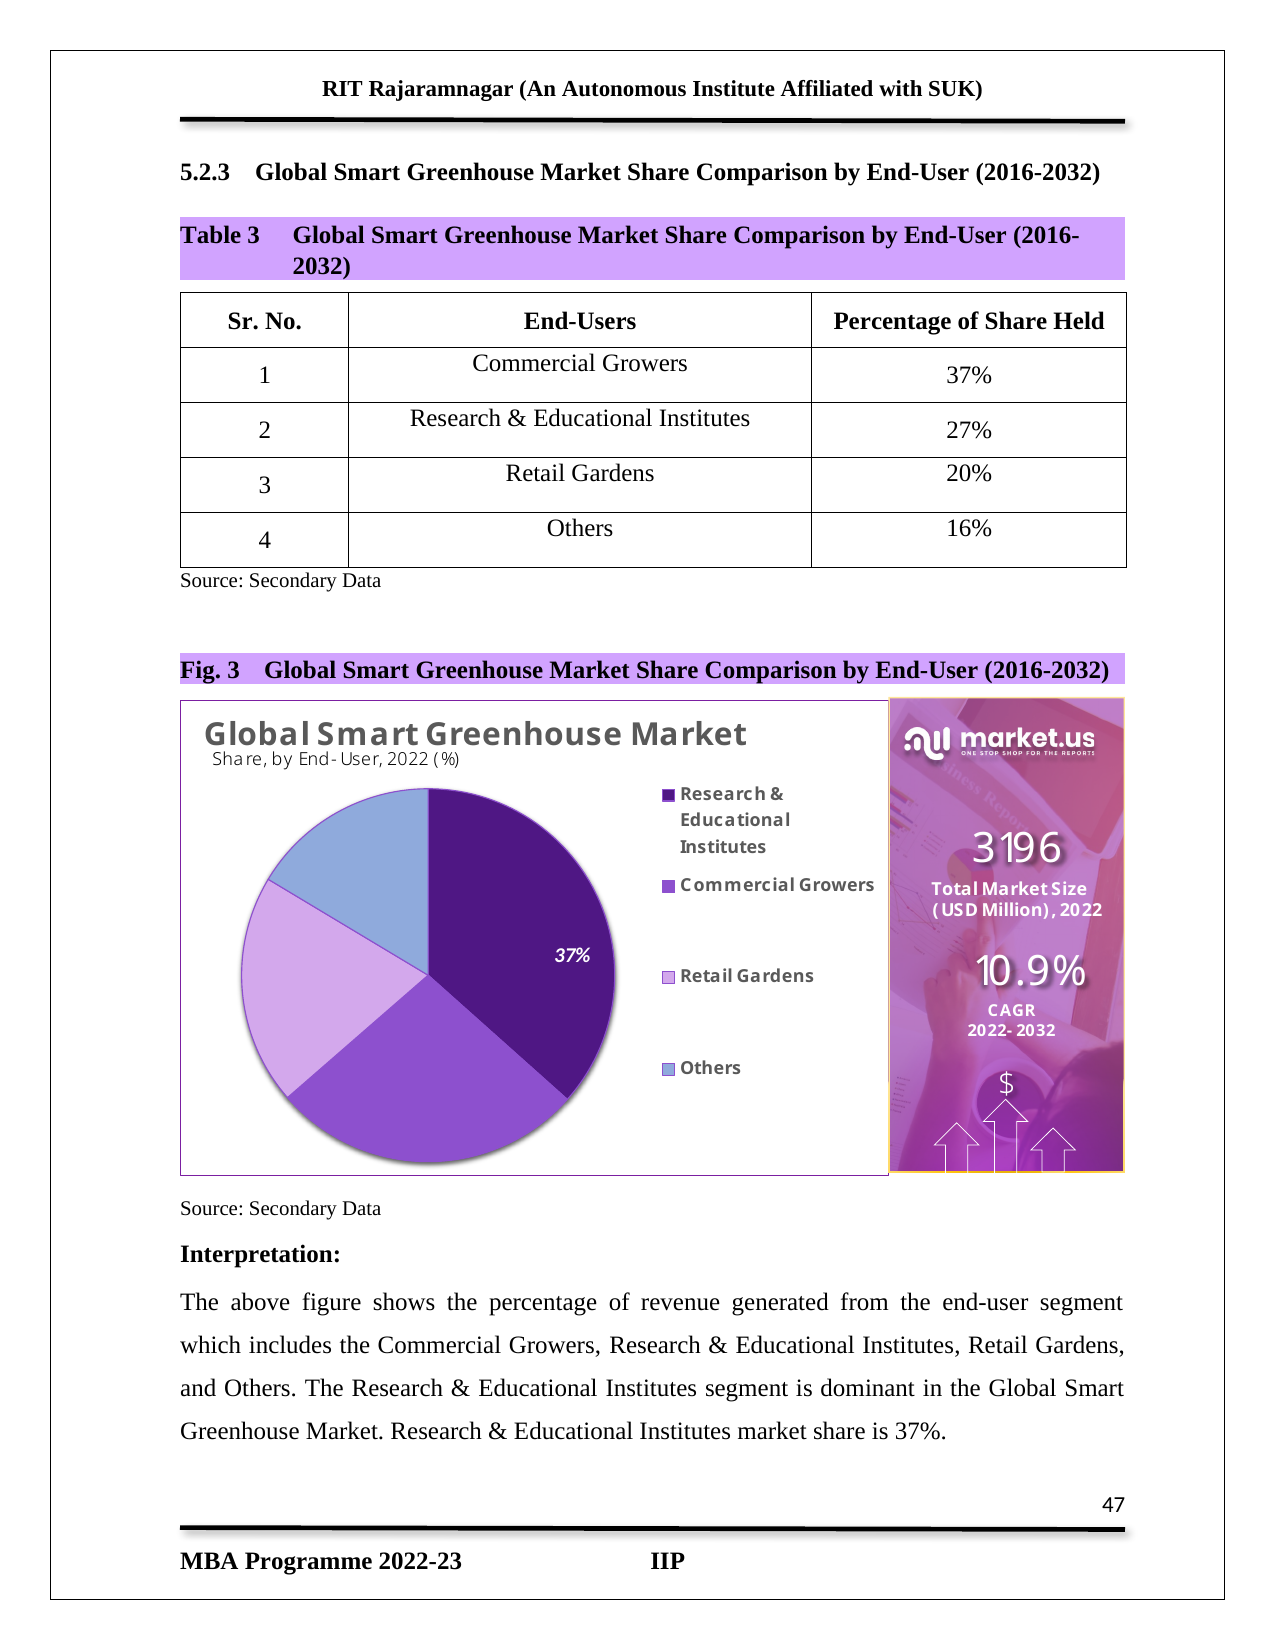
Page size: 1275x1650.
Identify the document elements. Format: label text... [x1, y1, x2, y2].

table_header Sr. No. [181, 293, 348, 347]
table_cell 16% [812, 513, 1126, 567]
text Source: Secondary Data [180, 568, 1125, 592]
table_cell 27% [812, 403, 1126, 457]
table_cell 4 [181, 513, 348, 567]
text Interpretation: [180, 1239, 1125, 1268]
table_cell 3 [181, 458, 348, 512]
subtitle Table 3 Global Smart Greenhouse Market Share Comparison by End-User (2016-2032) [180, 217, 1125, 280]
subtitle Fig. 3 Global Smart Greenhouse Market Share Comparison by End-User (2016-2032) [180, 653, 1125, 684]
table_header End-Users [349, 293, 811, 347]
table_cell Retail Gardens [349, 458, 811, 512]
text Source: Secondary Data [180, 1196, 1125, 1220]
table_cell 20% [812, 458, 1126, 512]
table_cell Others [349, 513, 811, 567]
table_cell Commercial Growers [349, 348, 811, 402]
table_cell 37% [812, 348, 1126, 402]
table_cell Research & Educational Institutes [349, 403, 811, 457]
text 5.2.3 Global Smart Greenhouse Market Share Comparison by End-User (2016-2032) [180, 157, 1125, 186]
table_cell 2 [181, 403, 348, 457]
text The above figure shows the percentage of revenue generated from the end-user segment which includes the Commercial Growers, Research & Educational Institutes, Retail Gardens, and Others. The Research & Educational Institutes segment is dominant in the Global Smart Greenhouse Market. Research & Educational Institutes market share is 37%. [180, 1287, 1125, 1445]
table_header Percentage of Share Held [812, 293, 1126, 347]
table_cell 1 [181, 348, 348, 402]
